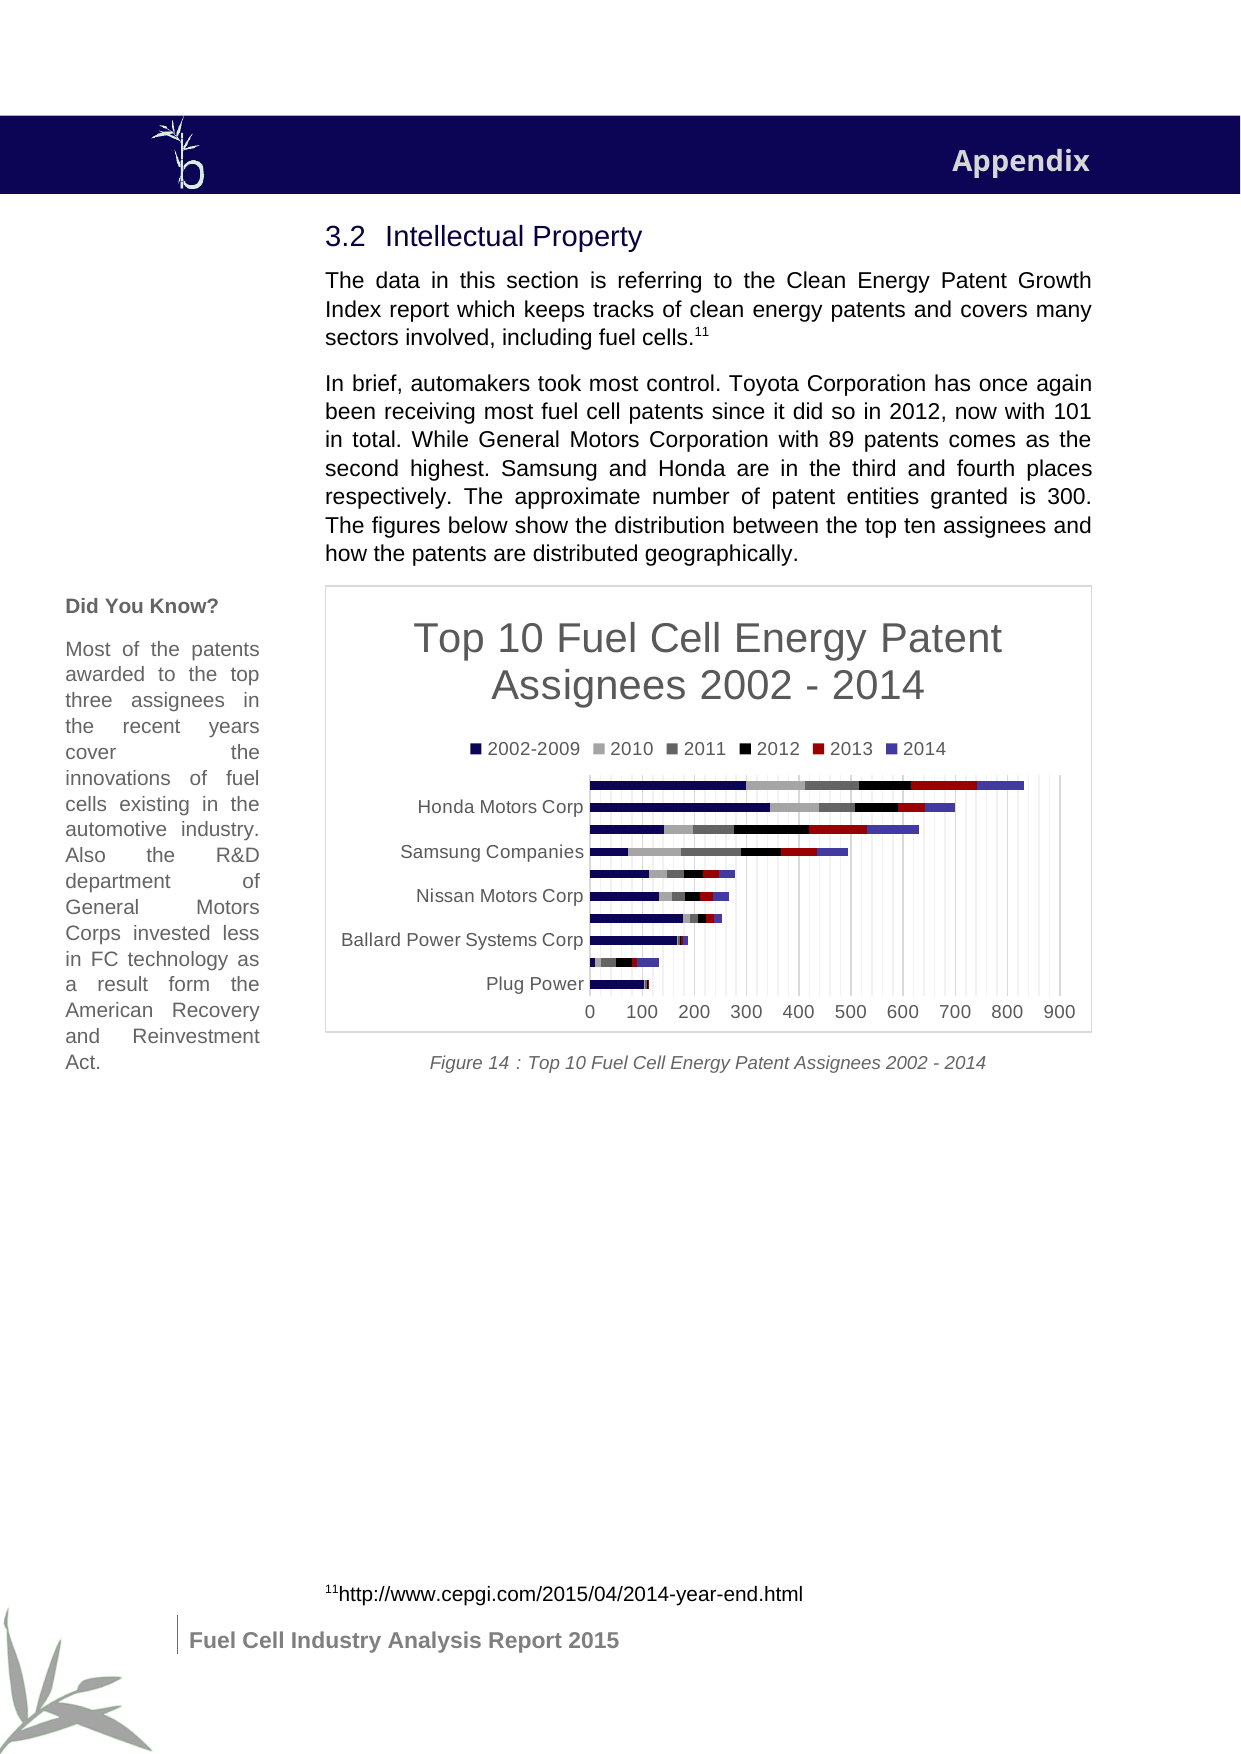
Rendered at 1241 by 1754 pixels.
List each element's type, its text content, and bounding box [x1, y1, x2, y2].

subtitle Intellectual Property [325, 219, 1092, 252]
text In brief, automakers took most control. Toyota Corporation has once again been receiving most fuel cell patents since it did so in 2012, now with 101 in total. While General Motors Corporation with 89 patents comes as the second highest. Samsung and Honda are in the third and fourth places respectively. The approximate number of patent entities granted is 300. The figures below show the distribution between the top ten assignees and how the patents are distributed geographically. [325, 369, 1092, 566]
text The data in this section is referring to the Clean Energy Patent Growth Index report which keeps tracks of clean energy patents and covers many sectors involved, including fuel cells. [325, 267, 1092, 351]
picture [0, 1607, 169, 1754]
